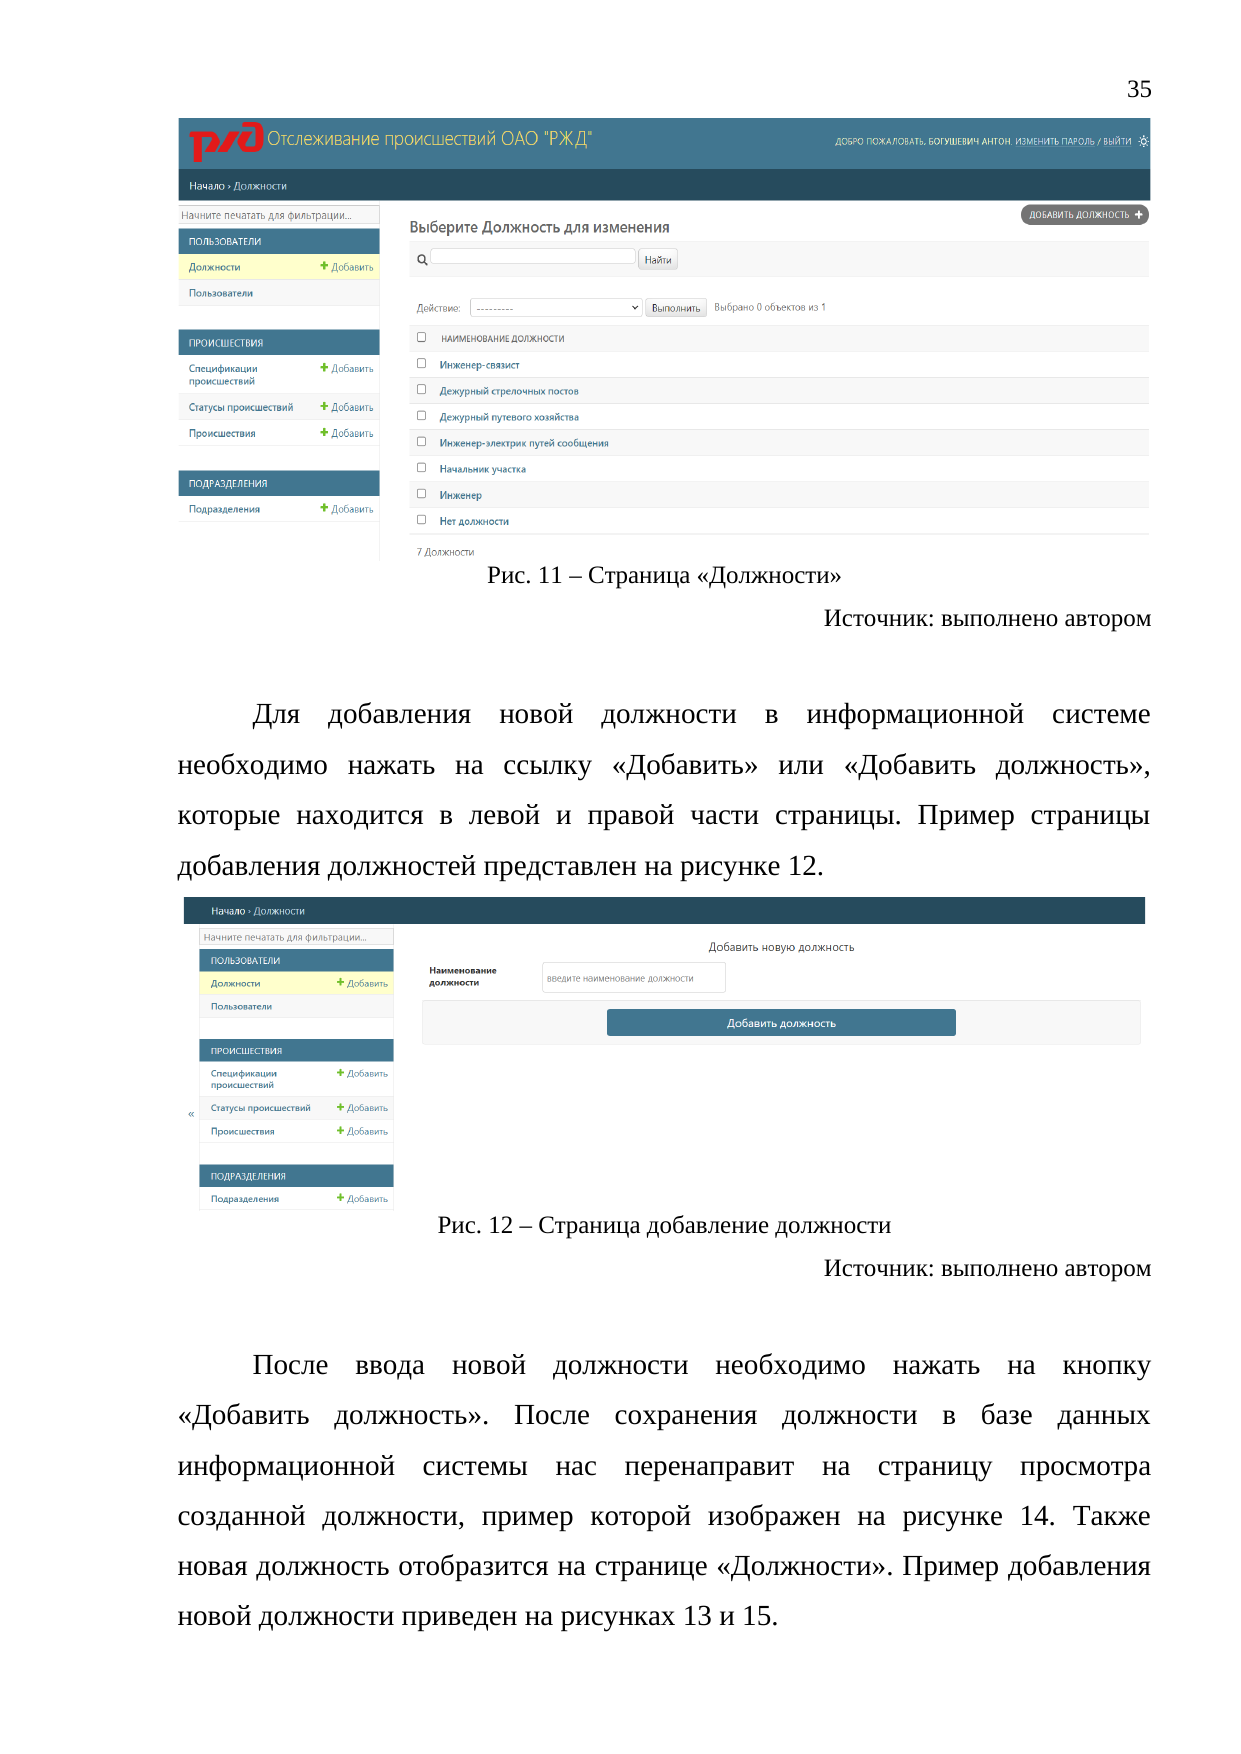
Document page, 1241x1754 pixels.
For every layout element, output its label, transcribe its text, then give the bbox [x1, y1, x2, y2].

picture [178, 118, 1151, 561]
picture [183, 897, 1146, 1211]
text Рис. 11 – Страница «Должности» [177, 560, 1152, 589]
text Источник: выполнено автором [177, 603, 1152, 632]
text Рис. 12 – Страница добавление должности [177, 1210, 1152, 1239]
text Источник: выполнено автором [177, 1253, 1152, 1282]
text После ввода новой должности необходимо нажать на кнопку «Добавить должность». После сохранения должности в базе данных информационной системы нас перенаправит на страницу просмотра созданной должности, пример которой изображен на рисунке 14. Также новая должность отобразится на странице «Должности». Пример добавления новой должности приведен на рисунках 13 и 15. [177, 1347, 1152, 1632]
text Для добавления новой должности в информационной системе необходимо нажать на ссылку «Добавить» или «Добавить должность», которые находится в левой и правой части страницы. Пример страницы добавления должностей представлен на рисунке 12. [177, 697, 1152, 881]
